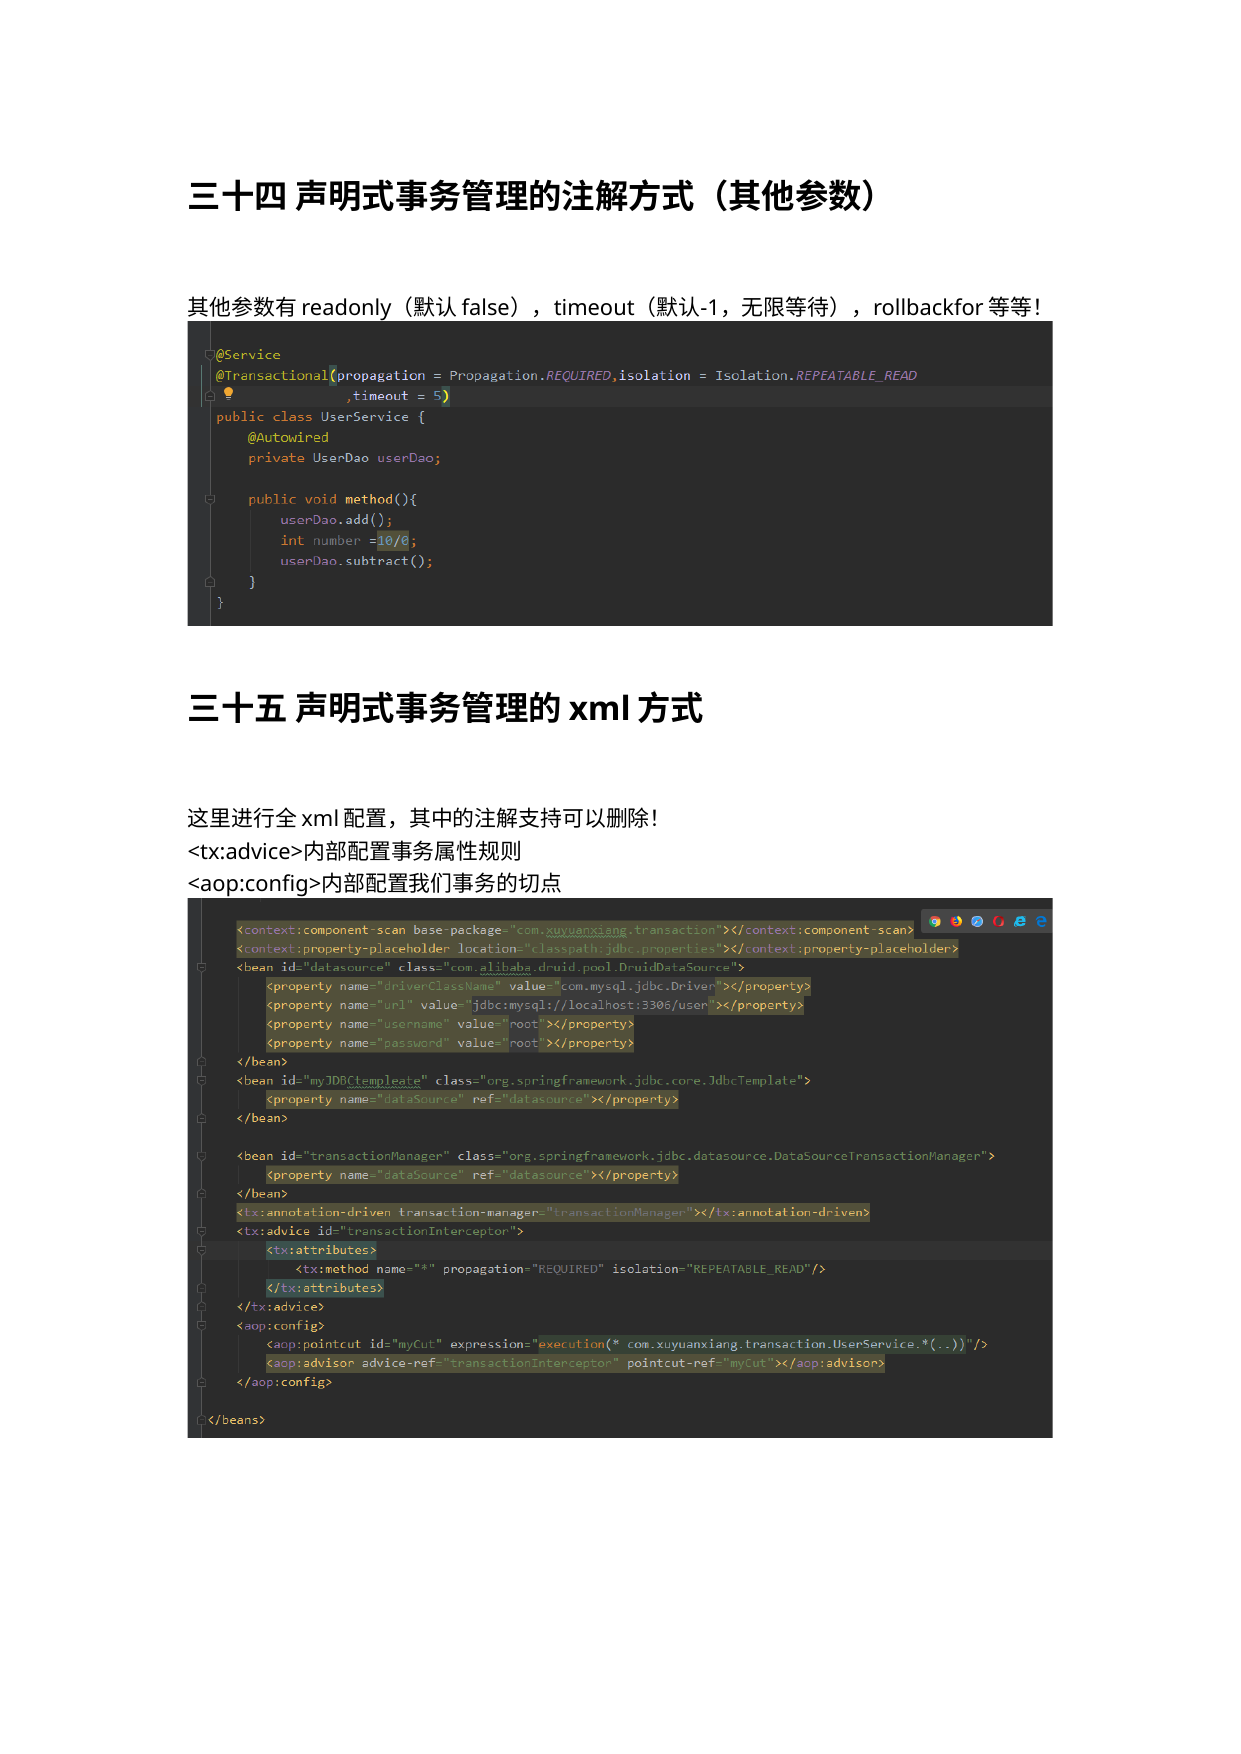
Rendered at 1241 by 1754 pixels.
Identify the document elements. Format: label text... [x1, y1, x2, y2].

subtitle 三十四 声明式事务管理的注解方式（其他参数） [187, 162, 1053, 227]
text 其他参数有readonly（默认false），timeout（默认-1，无限等待），rollbackfor等等！ [187, 289, 1053, 321]
subtitle 三十五 声明式事务管理的xml方式 [187, 674, 1053, 739]
text <tx:advice>内部配置事务属性规则 [187, 834, 1053, 866]
text <aop:config>内部配置我们事务的切点 [187, 866, 1053, 898]
picture [187, 321, 1053, 626]
picture [187, 898, 1053, 1438]
text 这里进行全xml配置，其中的注解支持可以删除！ [187, 801, 1053, 834]
